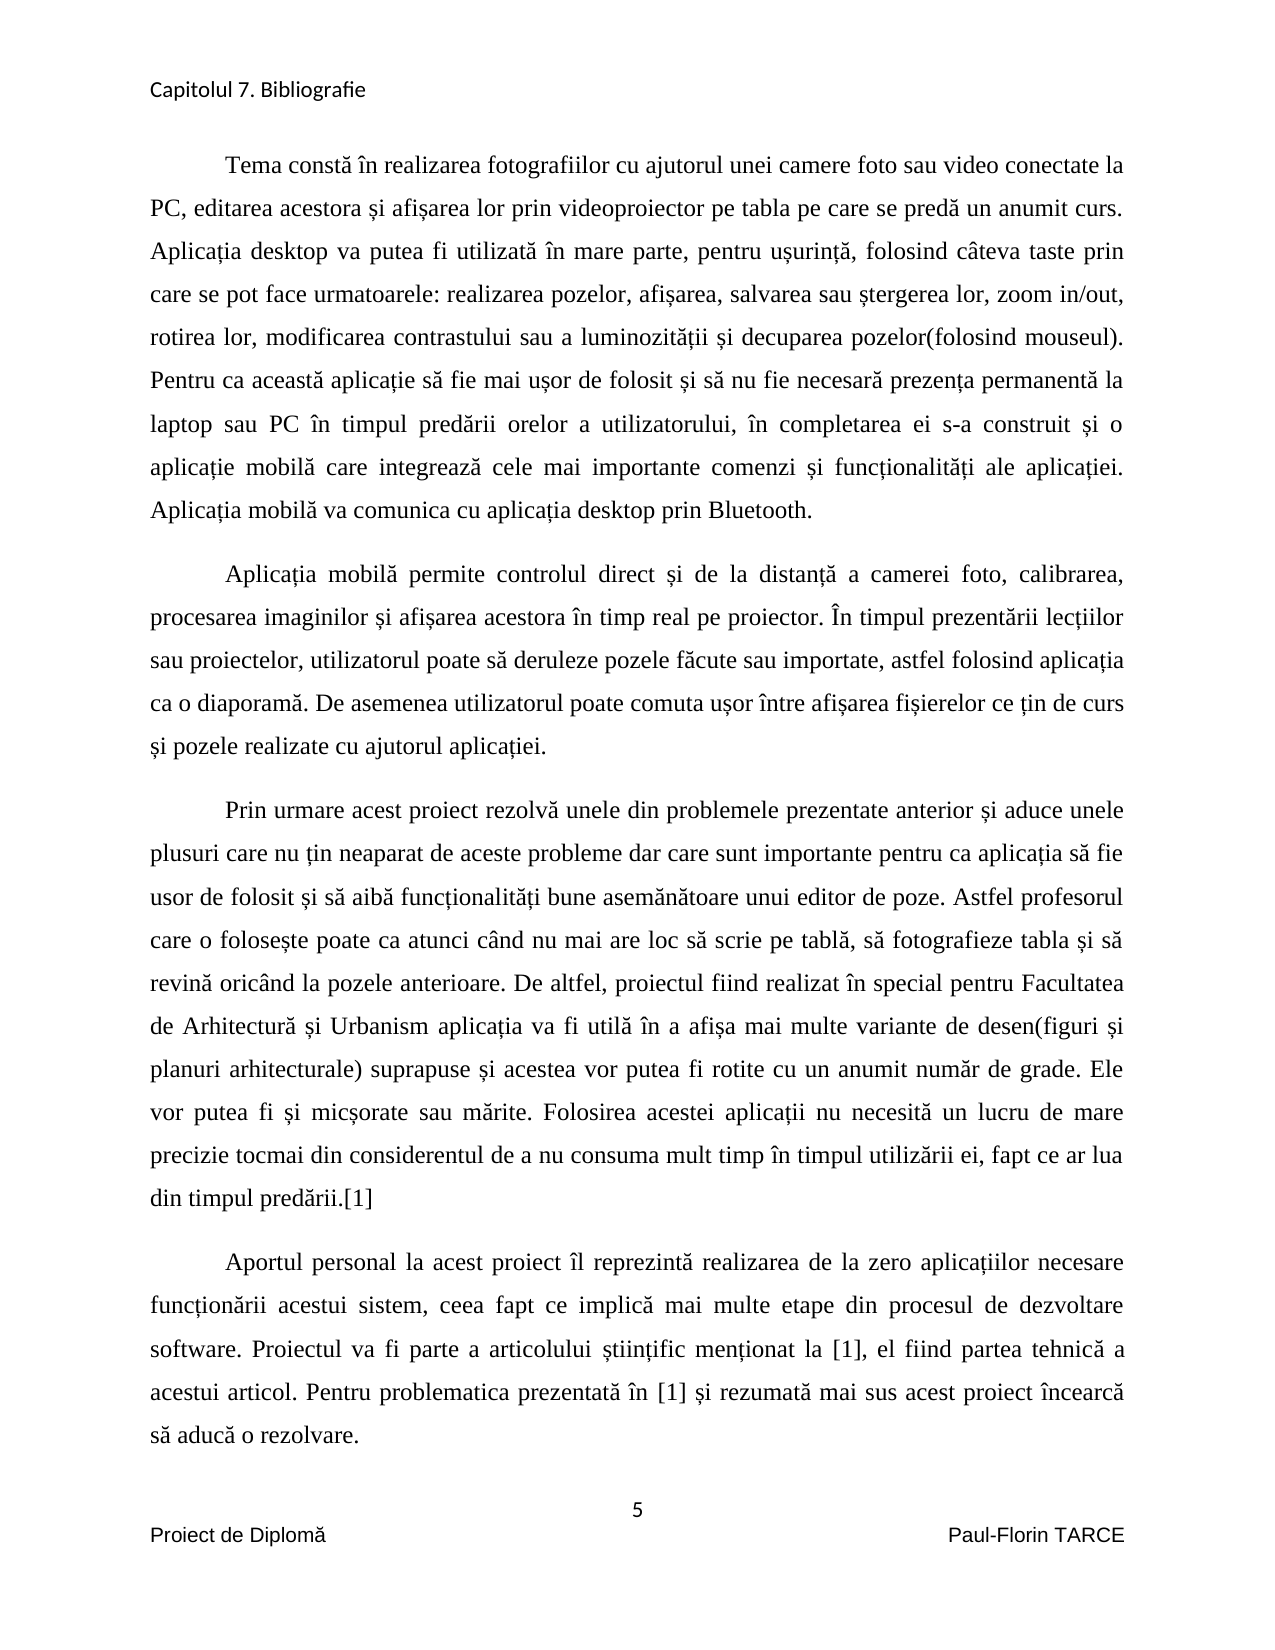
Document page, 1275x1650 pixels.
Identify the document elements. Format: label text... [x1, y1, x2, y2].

text Aportul personal la acest proiect îl reprezintă realizarea de la zero aplicațiilor necesare funcționării acestui sistem, ceea fapt ce implică mai multe etape din procesul de dezvoltare software. Proiectul va fi parte a articolului științific menționat la [1], el fiind partea tehnică a acestui articol. Pentru problematica prezentată în [1] și rezumată mai sus acest proiect încearcă să aducă o rezolvare. [150, 1247, 1125, 1449]
text Tema constă în realizarea fotografiilor cu ajutorul unei camere foto sau video conectate la PC, editarea acestora și afișarea lor prin videoproiector pe tabla pe care se predă un anumit curs. Aplicația desktop va putea fi utilizată în mare parte, pentru ușurință, folosind câteva taste prin care se pot face urmatoarele: realizarea pozelor, afișarea, salvarea sau ștergerea lor, zoom in/out, rotirea lor, modificarea contrastului sau a luminozității și decuparea pozelor(folosind mouseul). Pentru ca această aplicație să fie mai ușor de folosit și să nu fie necesară prezența permanentă la laptop sau PC în timpul predării orelor a utilizatorului, în completarea ei s-a construit și o aplicație mobilă care integrează cele mai importante comenzi și funcționalități ale aplicației. Aplicația mobilă va comunica cu aplicația desktop prin Bluetooth. [150, 150, 1125, 524]
text Aplicația mobilă permite controlul direct și de la distanță a camerei foto, calibrarea, procesarea imaginilor și afișarea acestora în timp real pe proiector. În timpul prezentării lecțiilor sau proiectelor, utilizatorul poate să deruleze pozele făcute sau importate, astfel folosind aplicația ca o diaporamă. De asemenea utilizatorul poate comuta ușor între afișarea fișierelor ce țin de curs și pozele realizate cu ajutorul aplicației. [150, 559, 1125, 760]
text Prin urmare acest proiect rezolvă unele din problemele prezentate anterior și aduce unele plusuri care nu țin neaparat de aceste probleme dar care sunt importante pentru ca aplicația să fie usor de folosit și să aibă funcționalități bune asemănătoare unui editor de poze. Astfel profesorul care o folosește poate ca atunci când nu mai are loc să scrie pe tablă, să fotografieze tabla și să revină oricând la pozele anterioare. De altfel, proiectul fiind realizat în special pentru Facultatea de Arhitectură și Urbanism aplicația va fi utilă în a afișa mai multe variante de desen(figuri și planuri arhitecturale) suprapuse și acestea vor putea fi rotite cu un anumit număr de grade. Ele vor putea fi și micșorate sau mărite. Folosirea acestei aplicații nu necesită un lucru de mare precizie tocmai din considerentul de a nu consuma mult timp în timpul utilizării ei, fapt ce ar lua din timpul predării.[1] [150, 795, 1125, 1212]
